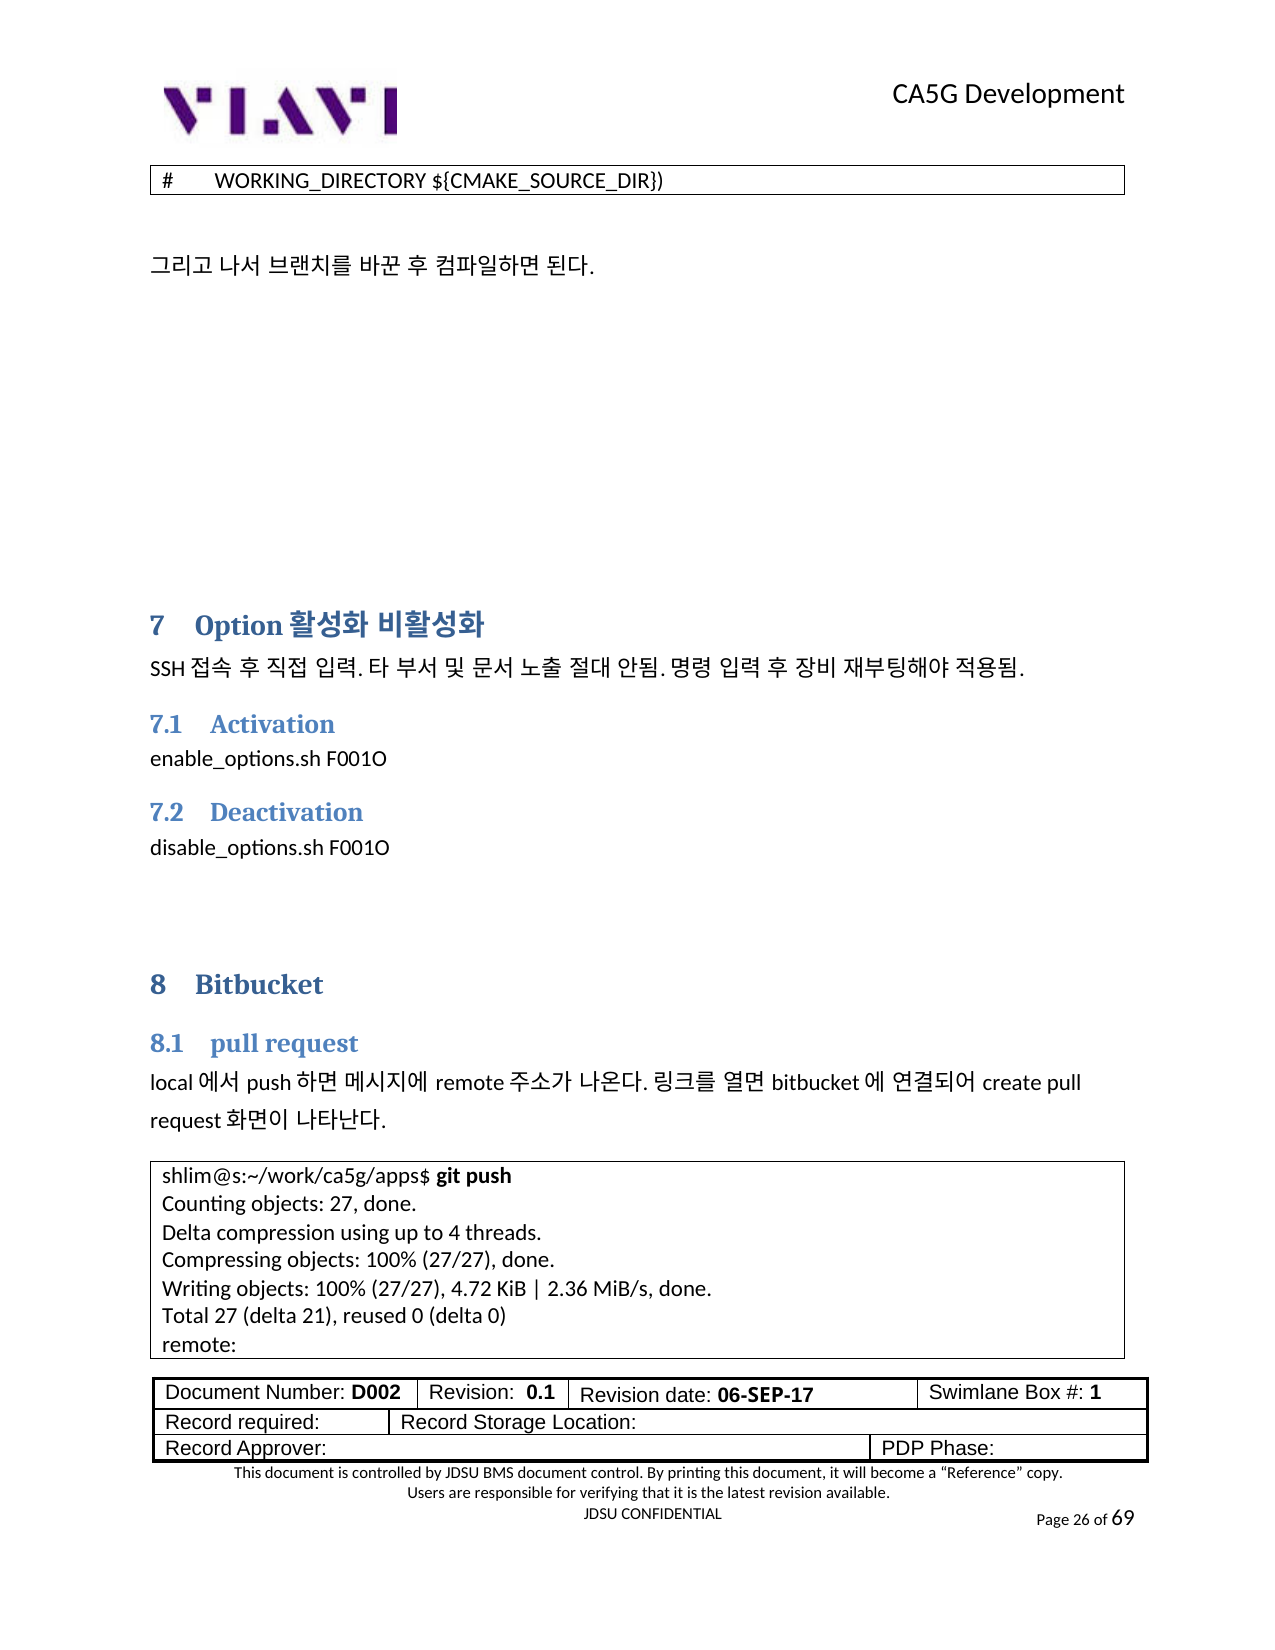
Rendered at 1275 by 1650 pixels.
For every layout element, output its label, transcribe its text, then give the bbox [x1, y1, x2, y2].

text enable_options.sh F001O [150, 744, 1125, 772]
text local에서 push하면 메시지에 remote 주소가 나온다. 링크를 열면 bitbucket에 연결되어 create pull request 화면이 나타난다. [150, 1063, 1125, 1135]
text disable_options.sh F001O [150, 833, 1125, 861]
subtitle pull request [150, 1028, 1125, 1059]
subtitle Option활성화 비활성화 [150, 601, 1125, 643]
subtitle Bitbucket [150, 968, 1125, 1002]
subtitle Deactivation [150, 797, 1125, 828]
picture [162, 68, 397, 146]
text SSH 접속 후 직접 입력. 타 부서 및 문서 노출 절대 안됨. 명령 입력 후 장비 재부팅해야 적용됨. [150, 650, 1125, 683]
subtitle Activation [150, 709, 1125, 740]
text 그리고 나서 브랜치를 바꾼 후 컴파일하면 된다. [150, 248, 1125, 281]
